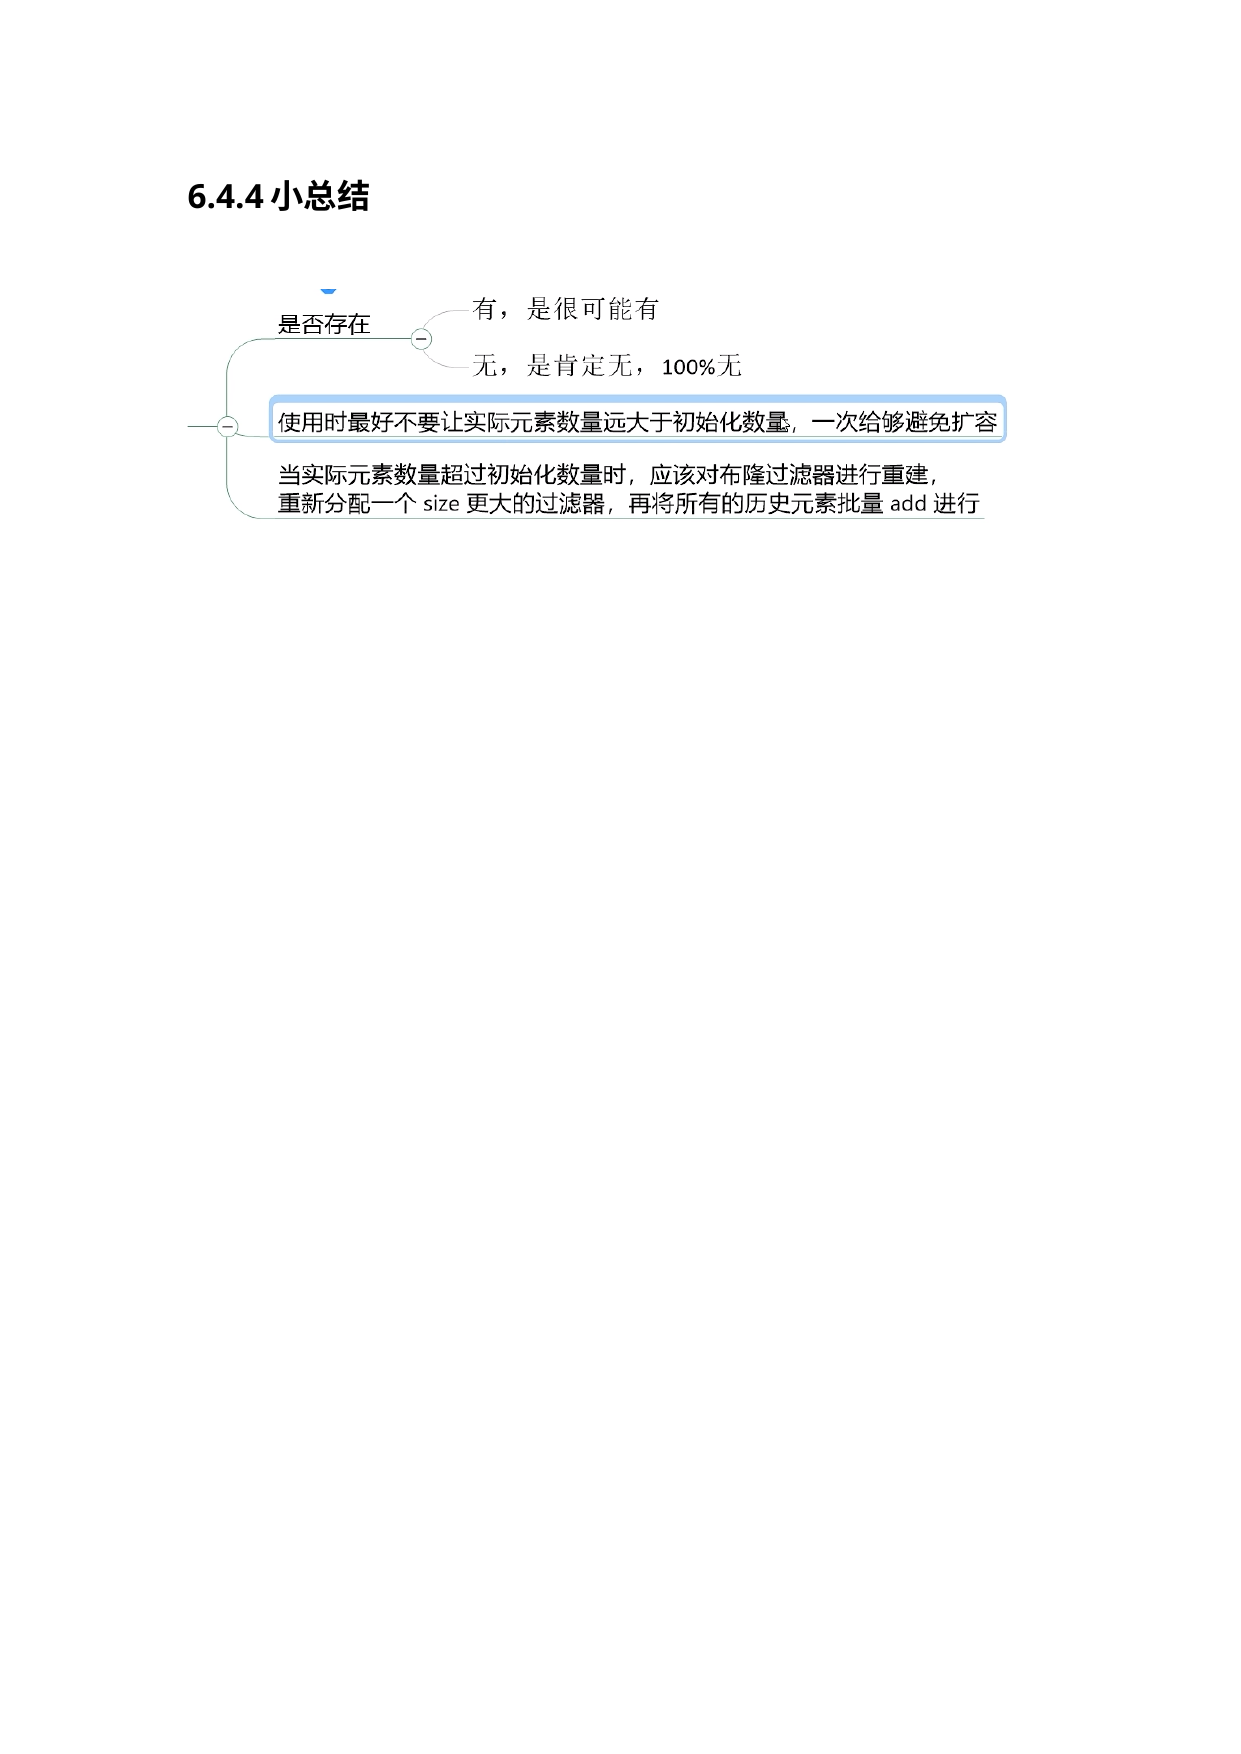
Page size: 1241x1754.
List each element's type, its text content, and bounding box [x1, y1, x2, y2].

picture [187, 289, 1053, 545]
subtitle 6.4.4小总结 [187, 162, 1053, 227]
